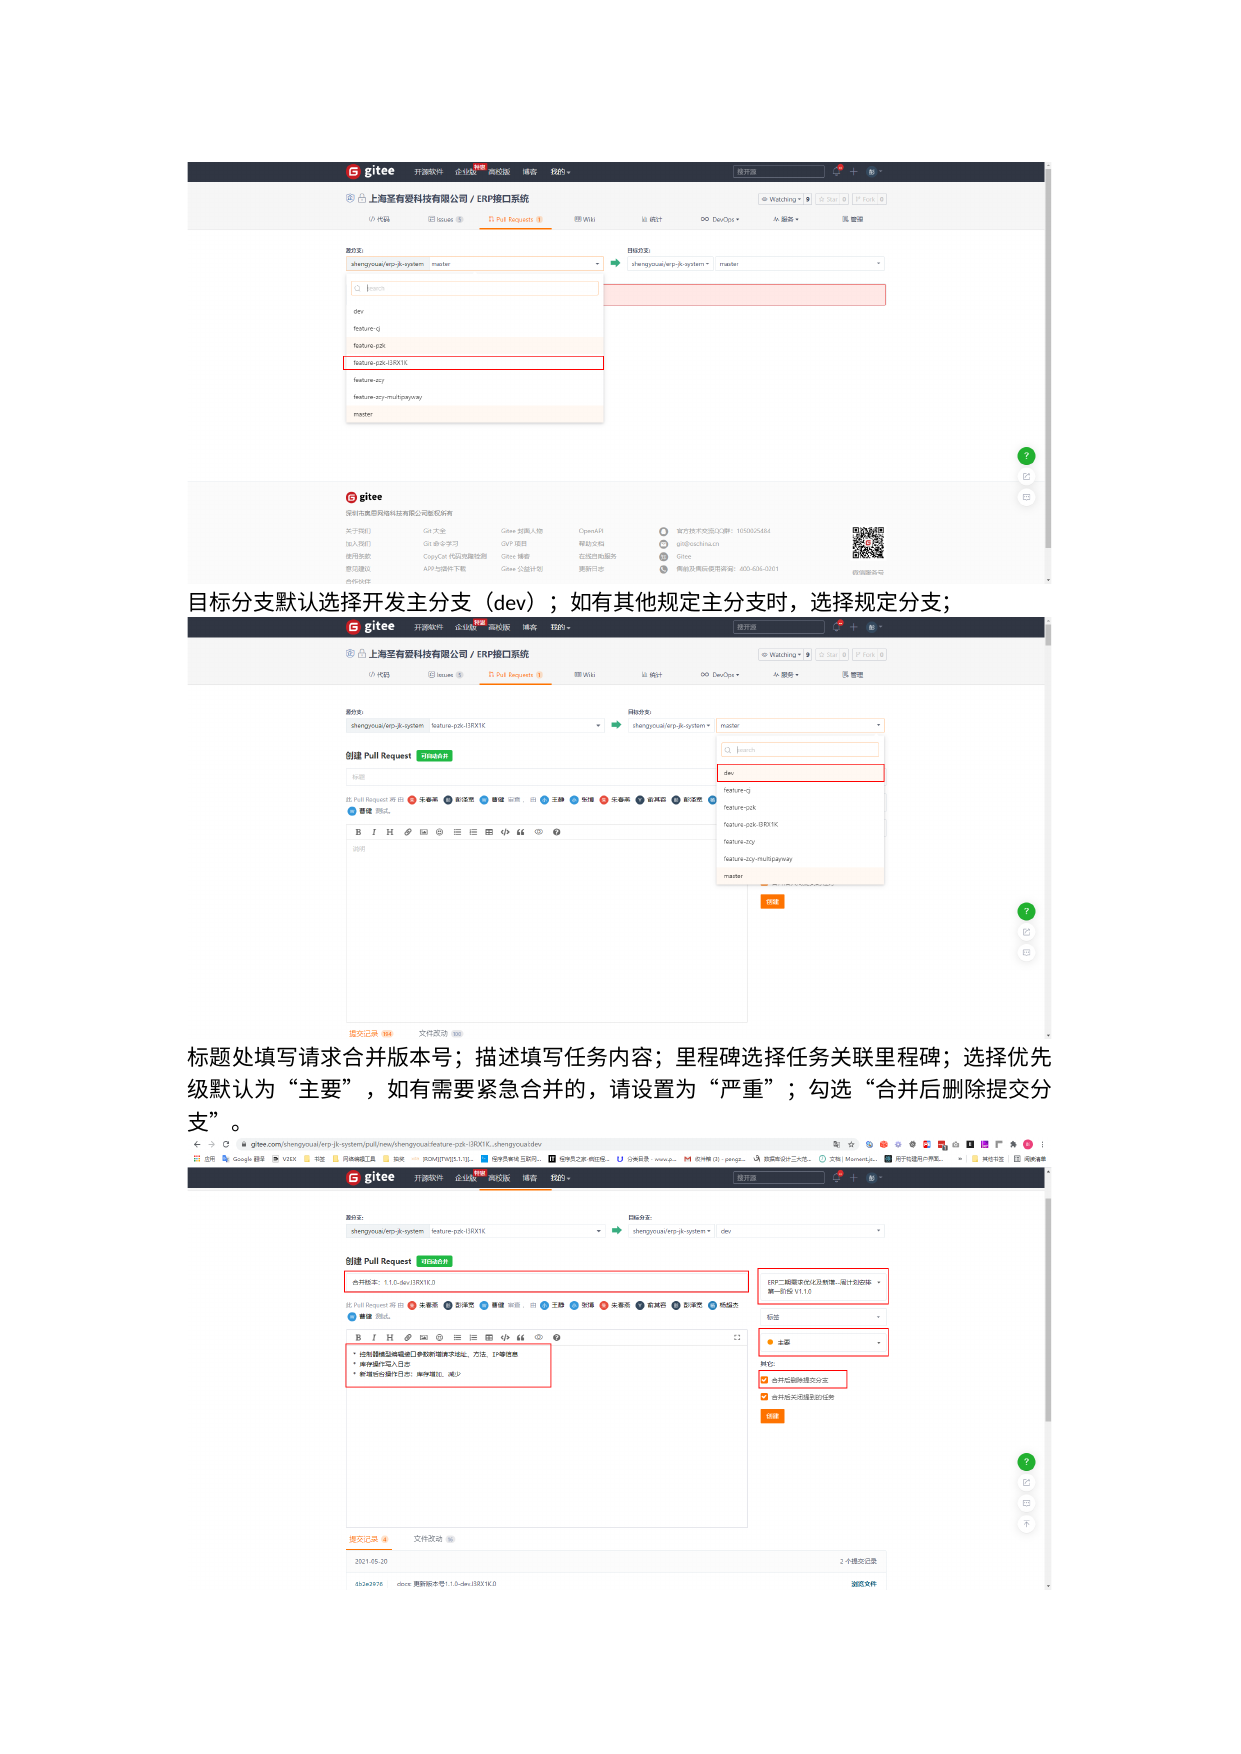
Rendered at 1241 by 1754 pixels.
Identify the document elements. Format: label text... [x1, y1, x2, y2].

picture [187, 1137, 1052, 1590]
picture [187, 617, 1052, 1039]
text 标题处填写请求合并版本号；描述填写任务内容；里程碑选择任务关联里程碑；选择优先级默认为“主要”，如有需要紧急合并的，请设置为“严重”；勾选“合并后删除提交分支”。 [187, 1039, 1053, 1137]
picture [187, 162, 1052, 584]
text 目标分支默认选择开发主分支（dev）；如有其他规定主分支时，选择规定分支； [187, 584, 1053, 617]
